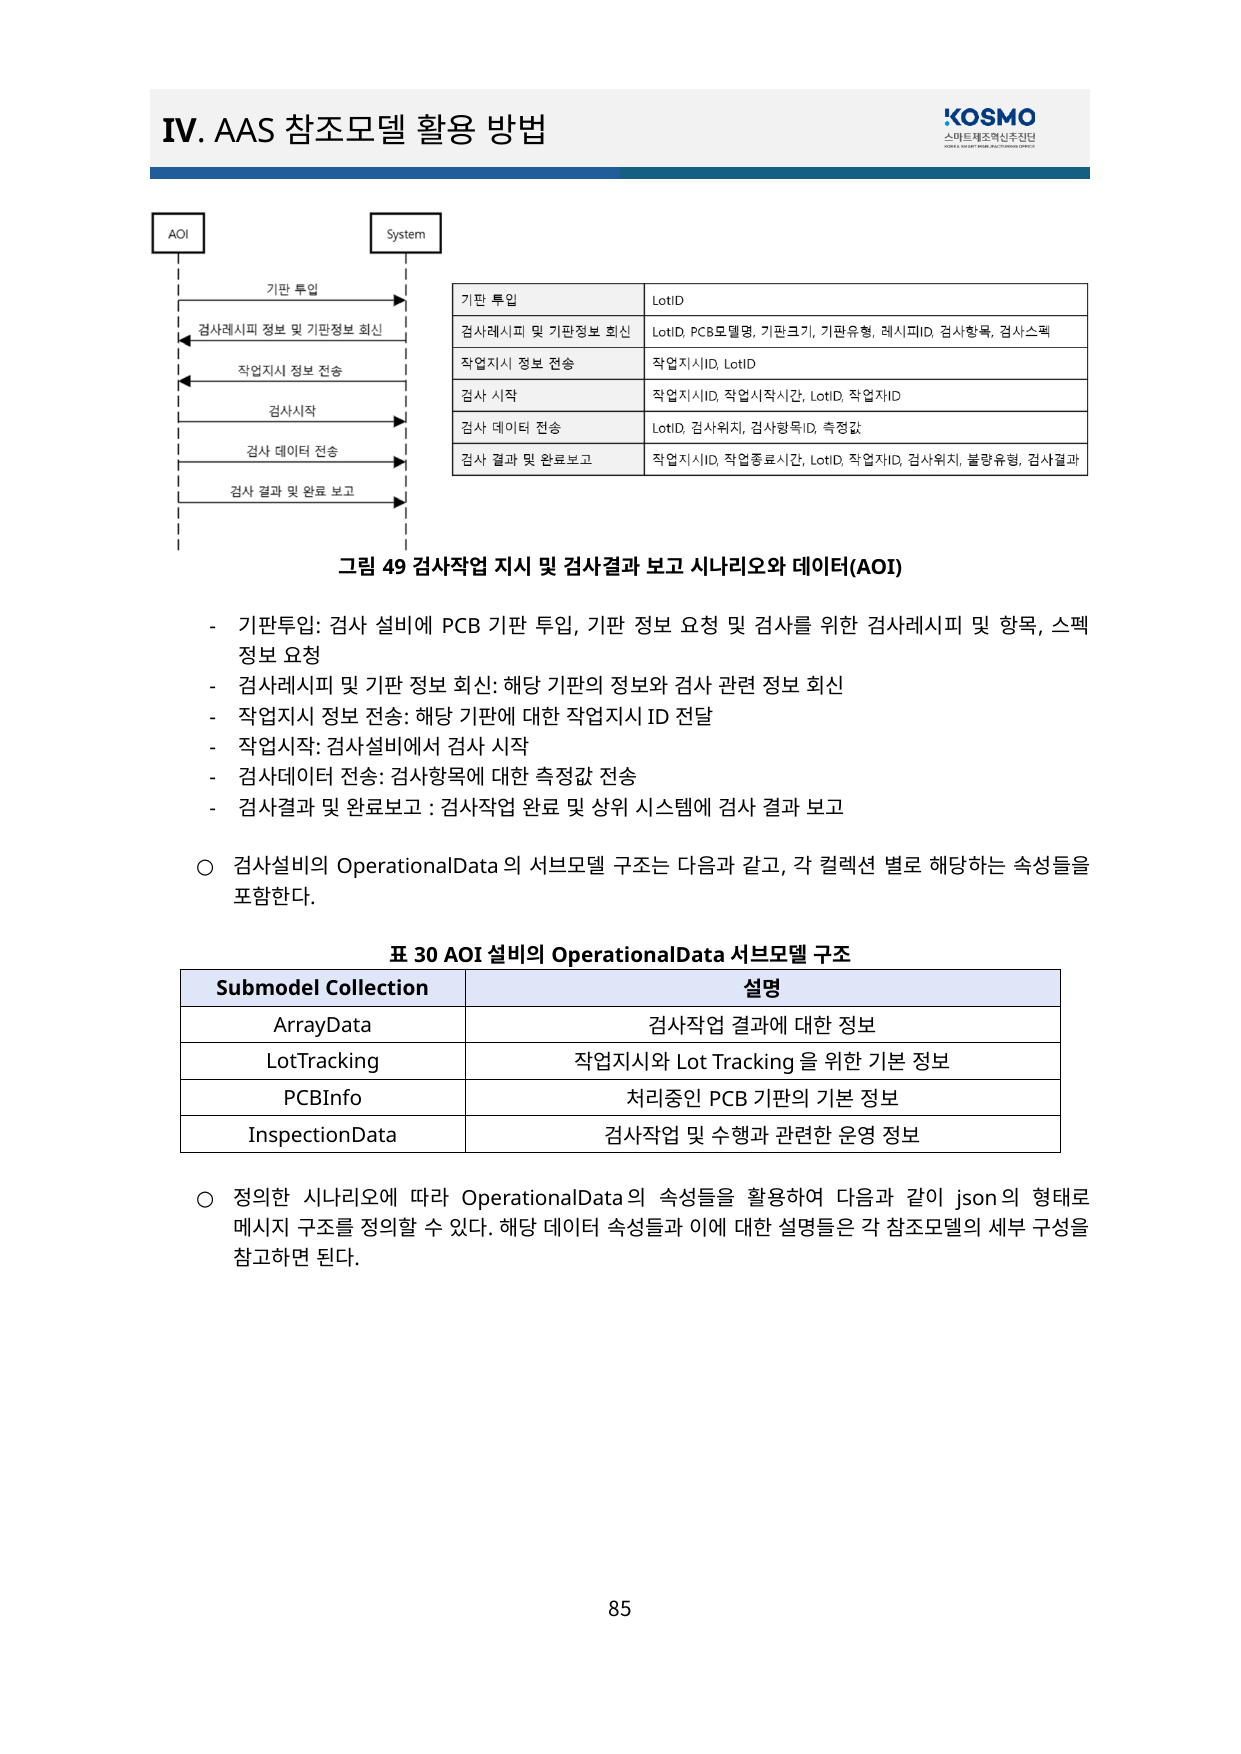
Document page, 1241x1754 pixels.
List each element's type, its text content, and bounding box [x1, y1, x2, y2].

table_cell 검사작업 결과에 대한 정보 [466, 1007, 1060, 1042]
table_header 설명 [466, 970, 1060, 1006]
list 정의한 시나리오에 따라 OperationalData의 속성들을 활용하여 다음과 같이 json의 형태로 메시지 구조를 정의할 수 있다. 해당 데이터 속성들과 이에 대한 설명들은 각 참조모델의 세부 구성을 참고하면 된다. [196, 1181, 1090, 1272]
list 검사레시피 및 기판 정보 회신: 해당 기판의 정보와 검사 관련 정보 회신 [209, 669, 1090, 700]
picture [150, 207, 1089, 551]
table_header Submodel Collection [181, 970, 465, 1006]
list 검사설비의 OperationalData의 서브모델 구조는 다음과 같고, 각 컬렉션 별로 해당하는 속성들을 포함한다. [196, 849, 1090, 910]
list 작업지시 정보 전송: 해당 기판에 대한 작업지시ID 전달 [209, 700, 1090, 730]
list 작업시작: 검사설비에서 검사 시작 [209, 730, 1090, 761]
table_cell InspectionData [181, 1116, 465, 1152]
list 검사데이터 전송: 검사항목에 대한 측정값 전송 [209, 761, 1090, 791]
table_cell 검사작업 및 수행과 관련한 운영 정보 [466, 1116, 1060, 1152]
picture [944, 108, 1035, 148]
list 기판투입: 검사 설비에 PCB 기판 투입, 기판 정보 요청 및 검사를 위한 검사레시피 및 항목, 스펙 정보 요청 [209, 609, 1090, 669]
table_cell ArrayData [181, 1007, 465, 1042]
table_cell 작업지시와 Lot Tracking을 위한 기본 정보 [466, 1043, 1060, 1079]
table_cell 처리중인 PCB 기판의 기본 정보 [466, 1080, 1060, 1115]
table_cell LotTracking [181, 1043, 465, 1079]
table_cell PCBInfo [181, 1080, 465, 1115]
list 검사결과 및 완료보고 : 검사작업 완료 및 상위 시스템에 검사 결과 보고 [209, 791, 1090, 821]
